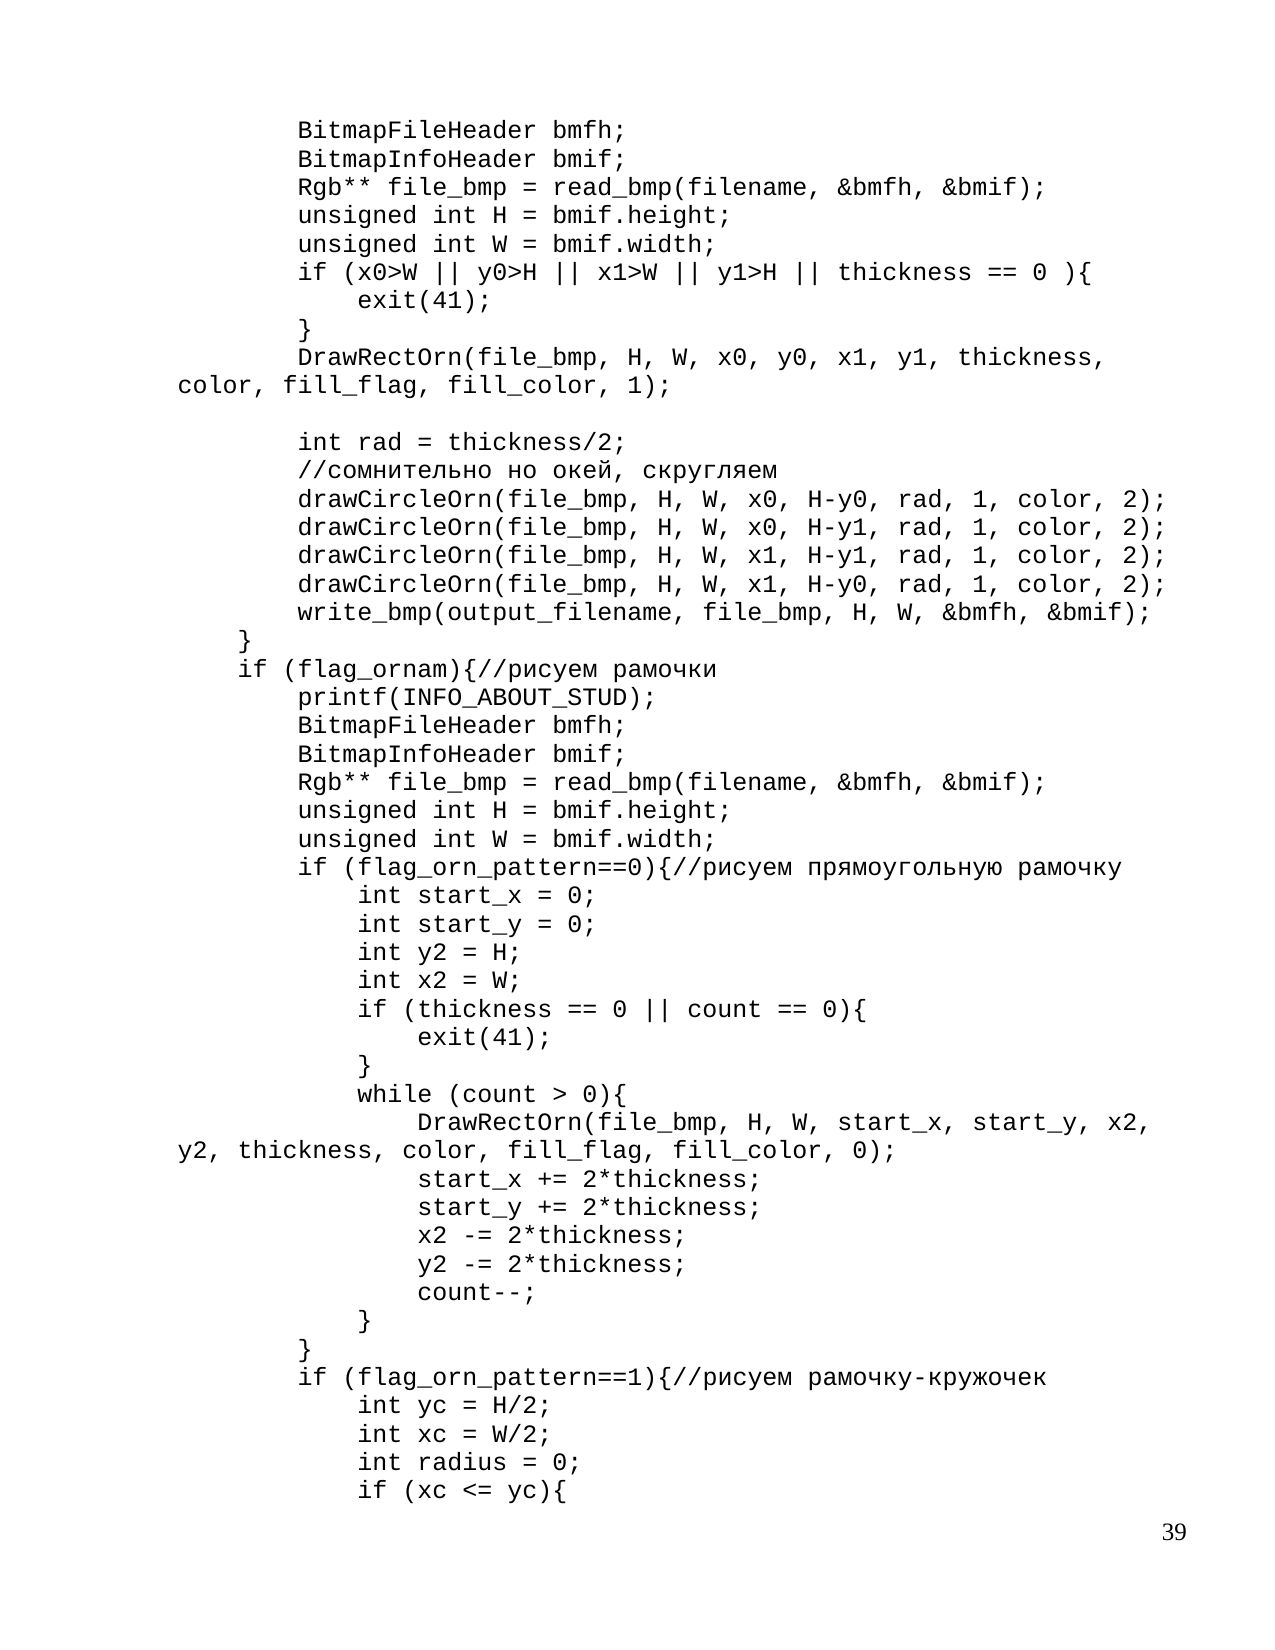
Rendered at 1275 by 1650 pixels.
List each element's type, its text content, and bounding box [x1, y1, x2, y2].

text BitmapInfoHeader bmif; [177, 146, 1186, 175]
text } [177, 1053, 1186, 1081]
text if (flag_orn_pattern==0){//рисуем прямоугольную рамочку [177, 855, 1186, 883]
text drawCircleOrn(file_bmp, H, W, x1, H-y0, rad, 1, color, 2); [177, 571, 1186, 600]
text int rad = thickness/2; [177, 430, 1186, 458]
text //сомнительно но окей, скругляем [177, 458, 1186, 486]
text DrawRectOrn(file_bmp, H, W, x0, y0, x1, y1, thickness, color, fill_flag, fill_color, 1); [177, 345, 1186, 401]
text int start_y = 0; [177, 911, 1186, 940]
text BitmapFileHeader bmfh; [177, 713, 1186, 741]
text if (flag_ornam){//рисуем рамочки [177, 656, 1186, 685]
text write_bmp(output_filename, file_bmp, H, W, &bmfh, &bmif); [177, 600, 1186, 628]
text x2 -= 2*thickness; [177, 1223, 1186, 1251]
text int x2 = W; [177, 968, 1186, 996]
text printf(INFO_ABOUT_STUD); [177, 685, 1186, 713]
text unsigned int W = bmif.width; [177, 231, 1186, 260]
text int start_x = 0; [177, 883, 1186, 911]
text drawCircleOrn(file_bmp, H, W, x0, H-y0, rad, 1, color, 2); [177, 486, 1186, 515]
text y2 -= 2*thickness; [177, 1251, 1186, 1280]
text BitmapInfoHeader bmif; [177, 741, 1186, 770]
text if (x0>W || y0>H || x1>W || y1>H || thickness == 0 ){ [177, 260, 1186, 288]
text unsigned int W = bmif.width; [177, 826, 1186, 855]
text unsigned int H = bmif.height; [177, 203, 1186, 231]
text exit(41); [177, 1025, 1186, 1053]
text count--; [177, 1280, 1186, 1308]
text drawCircleOrn(file_bmp, H, W, x1, H-y1, rad, 1, color, 2); [177, 543, 1186, 571]
text while (count > 0){ [177, 1081, 1186, 1110]
text int yc = H/2; [177, 1393, 1186, 1421]
text Rgb** file_bmp = read_bmp(filename, &bmfh, &bmif); [177, 175, 1186, 203]
text start_x += 2*thickness; [177, 1166, 1186, 1195]
text int xc = W/2; [177, 1421, 1186, 1450]
text DrawRectOrn(file_bmp, H, W, start_x, start_y, x2, y2, thickness, color, fill_flag, fill_color, 0); [177, 1110, 1186, 1166]
text int radius = 0; [177, 1450, 1186, 1478]
text if (flag_orn_pattern==1){//рисуем рамочку-кружочек [177, 1365, 1186, 1393]
text start_y += 2*thickness; [177, 1195, 1186, 1223]
text } [177, 628, 1186, 656]
text unsigned int H = bmif.height; [177, 798, 1186, 826]
text if (thickness == 0 || count == 0){ [177, 996, 1186, 1025]
text if (xc <= yc){ [177, 1478, 1186, 1506]
text int y2 = H; [177, 940, 1186, 968]
text } [177, 316, 1186, 345]
text Rgb** file_bmp = read_bmp(filename, &bmfh, &bmif); [177, 770, 1186, 798]
text BitmapFileHeader bmfh; [177, 118, 1186, 146]
text exit(41); [177, 288, 1186, 316]
text } [177, 1308, 1186, 1336]
text drawCircleOrn(file_bmp, H, W, x0, H-y1, rad, 1, color, 2); [177, 515, 1186, 543]
text } [177, 1336, 1186, 1365]
